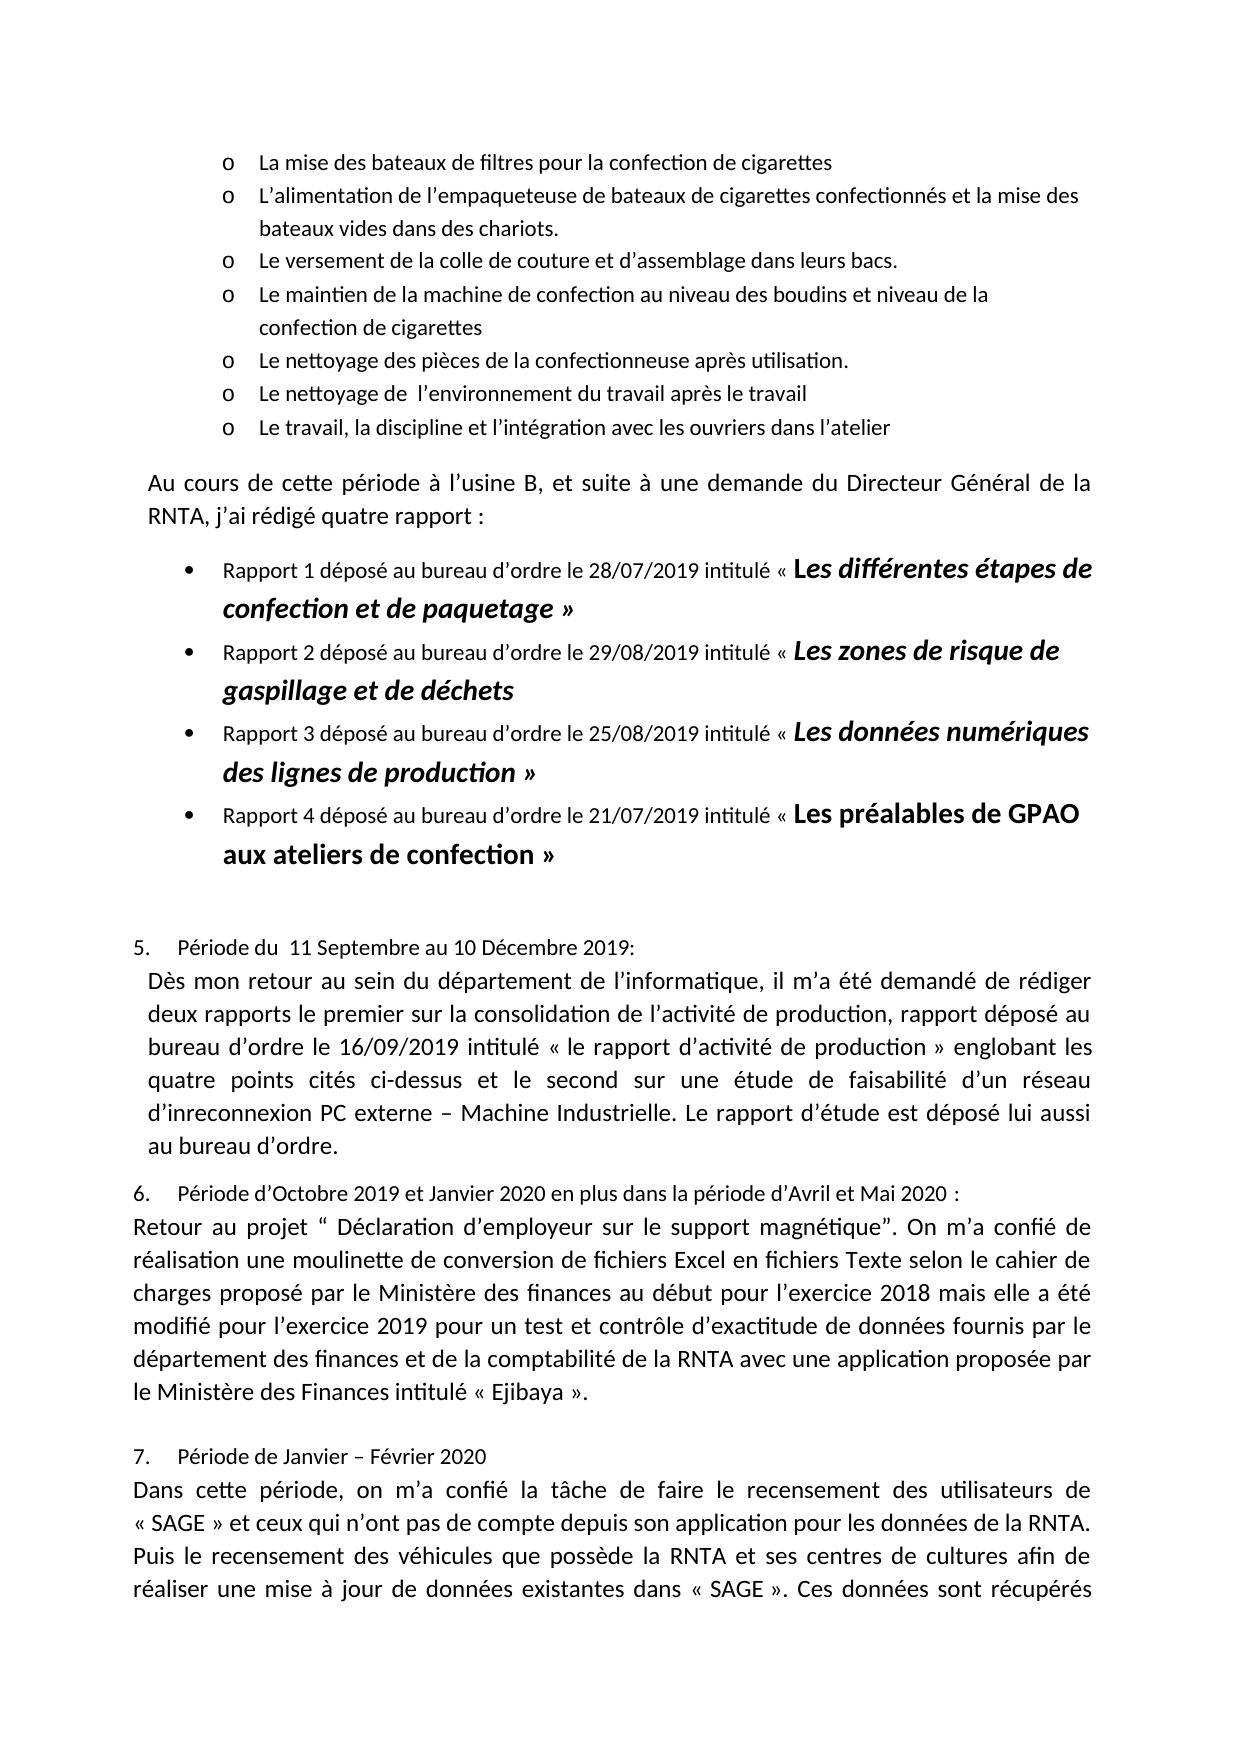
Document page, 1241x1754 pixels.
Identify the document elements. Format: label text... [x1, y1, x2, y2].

list Le maintien de la machine de confection au niveau des boudins et niveau de la confection de cigarettes [221, 280, 1093, 342]
text Dès mon retour au sein du département de l’informatique, il m’a été demandé de rédiger deux rapports le premier sur la consolidation de l’activité de production, rapport déposé au bureau d’ordre le 16/09/2019 intitulé « le rapport d’activité de production » englobant les quatre points cités ci-dessus et le second sur une étude de faisabilité d’un réseau d’inreconnexion PC externe – Machine Industrielle. Le rapport d’étude est déposé lui aussi au bureau d’ordre. [148, 965, 1093, 1160]
list Le nettoyage de l’environnement du travail après le travail [221, 379, 1093, 408]
list Rapport 4 déposé au bureau d’ordre le 21/07/2019 intitulé « Les préalables de GPAO aux ateliers de confection » [185, 795, 1093, 872]
list Période de Janvier – Février 2020 [133, 1442, 1093, 1470]
list Le travail, la discipline et l’intégration avec les ouvriers dans l’atelier [221, 413, 1093, 442]
list L’alimentation de l’empaqueteuse de bateaux de cigarettes confectionnés et la mise des bateaux vides dans des chariots. [221, 181, 1093, 242]
list Le nettoyage des pièces de la confectionneuse après utilisation. [221, 346, 1093, 375]
list Période d’Octobre 2019 et Janvier 2020 en plus dans la période d’Avril et Mai 2020 : [133, 1179, 1093, 1207]
list Le versement de la colle de couture et d’assemblage dans leurs bacs. [221, 247, 1093, 276]
text Au cours de cette période à l’usine B, et suite à une demande du Directeur Général de la RNTA, j’ai rédigé quatre rapport : [148, 467, 1093, 531]
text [133, 1474, 1093, 1603]
list La mise des bateaux de filtres pour la confection de cigarettes [221, 148, 1093, 177]
list Rapport 2 déposé au bureau d’ordre le 29/08/2019 intitulé « Les zones de risque de gaspillage et de déchets [185, 632, 1093, 708]
text Retour au projet “ Déclaration d’employeur sur le support magnétique”. On m’a confié de réalisation une moulinette de conversion de fichiers Excel en fichiers Texte selon le cahier de charges proposé par le Ministère des finances au début pour l’exercice 2018 mais elle a été modifié pour l’exercice 2019 pour un test et contrôle d’exactitude de données fournis par le département des finances et de la comptabilité de la RNTA avec une application proposée par le Ministère des Finances intitulé « Ejibaya ». [133, 1212, 1093, 1407]
list Rapport 1 déposé au bureau d’ordre le 28/07/2019 intitulé « Les différentes étapes de confection et de paquetage » [185, 550, 1093, 626]
list Période du 11 Septembre au 10 Décembre 2019: [133, 933, 1093, 961]
list Rapport 3 déposé au bureau d’ordre le 25/08/2019 intitulé « Les données numériques des lignes de production » [185, 713, 1093, 790]
